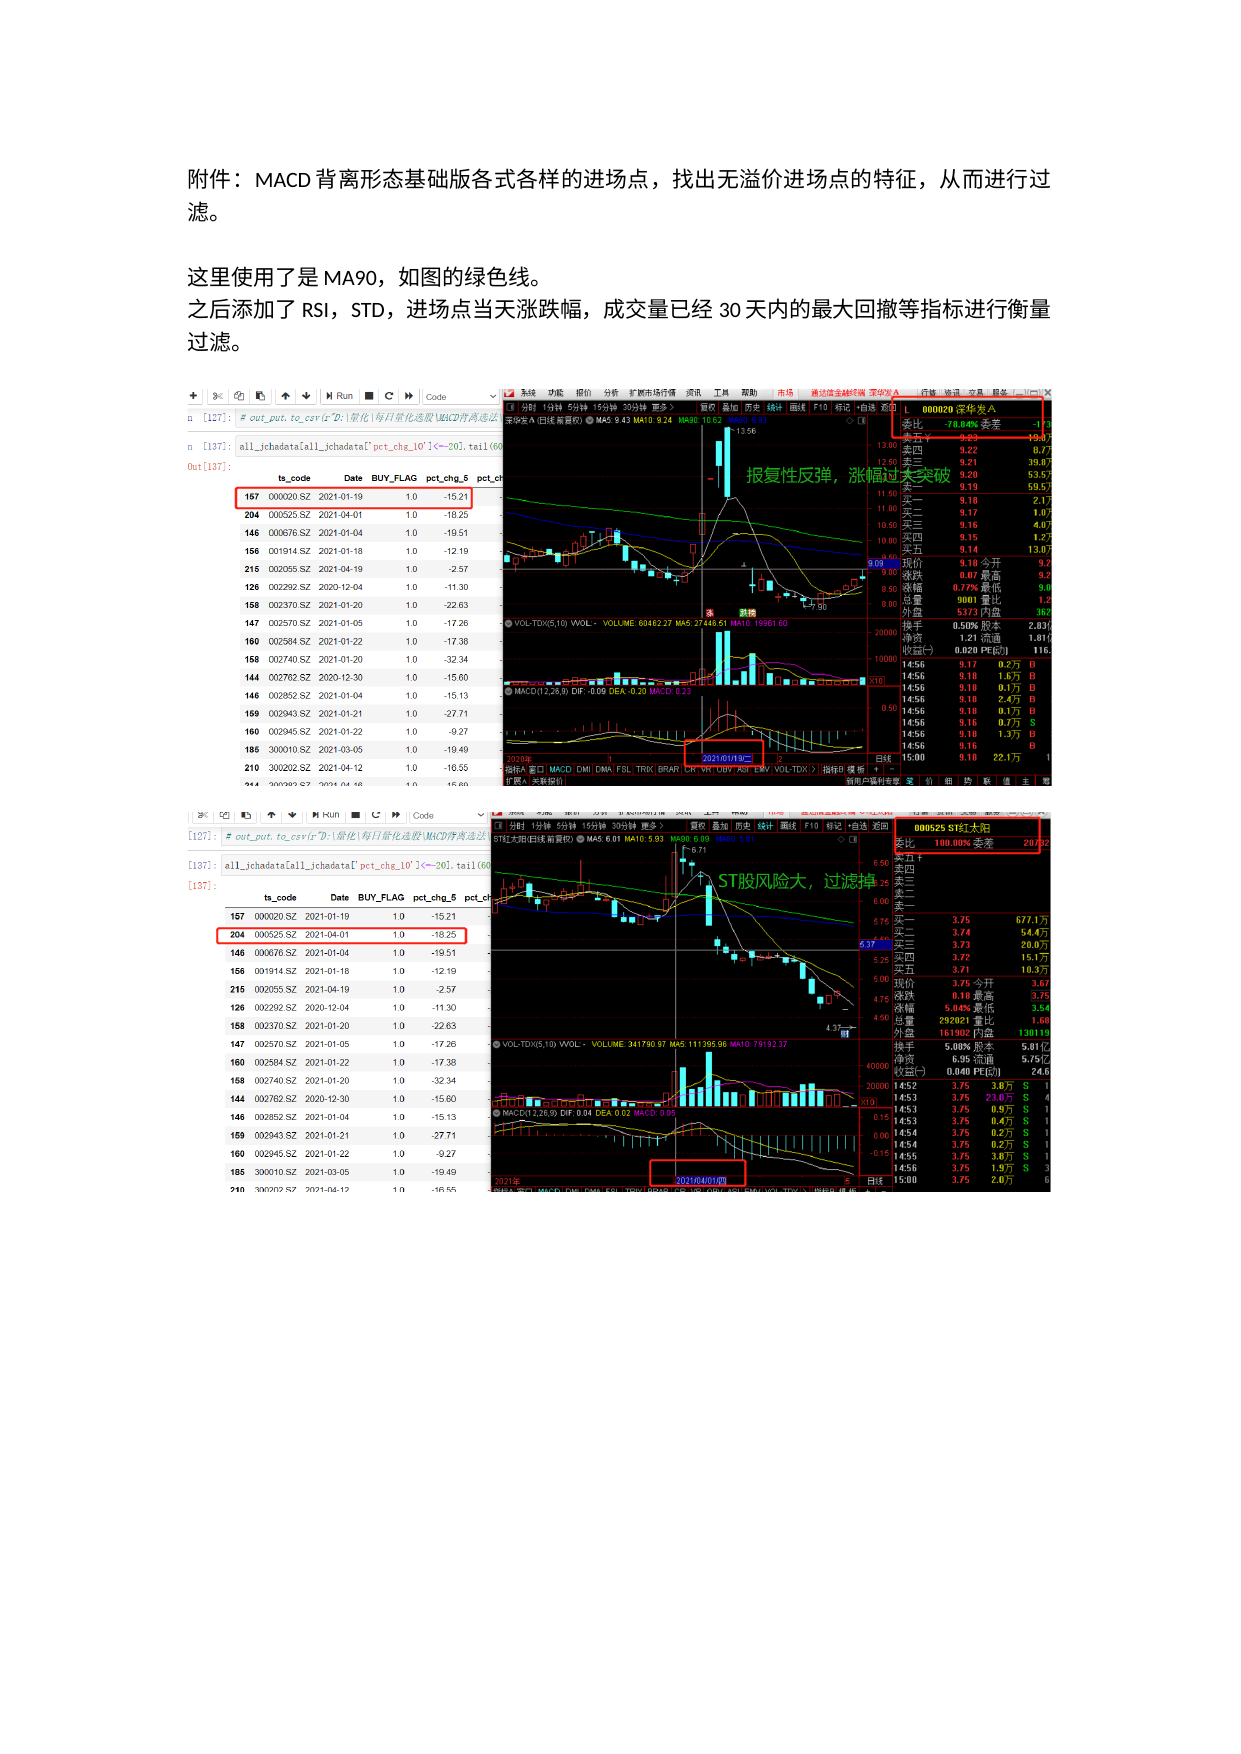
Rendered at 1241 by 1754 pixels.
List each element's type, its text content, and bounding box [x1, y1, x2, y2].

text 这里使用了是MA90，如图的绿色线。 [187, 259, 1053, 292]
picture [187, 389, 1052, 786]
text 之后添加了RSI，STD，进场点当天涨跌幅，成交量已经30天内的最大回撤等指标进行衡量过滤。 [187, 292, 1053, 357]
text 附件：MACD背离形态基础版各式各样的进场点，找出无溢价进场点的特征，从而进行过滤。 [187, 162, 1053, 227]
picture [187, 812, 1051, 1192]
